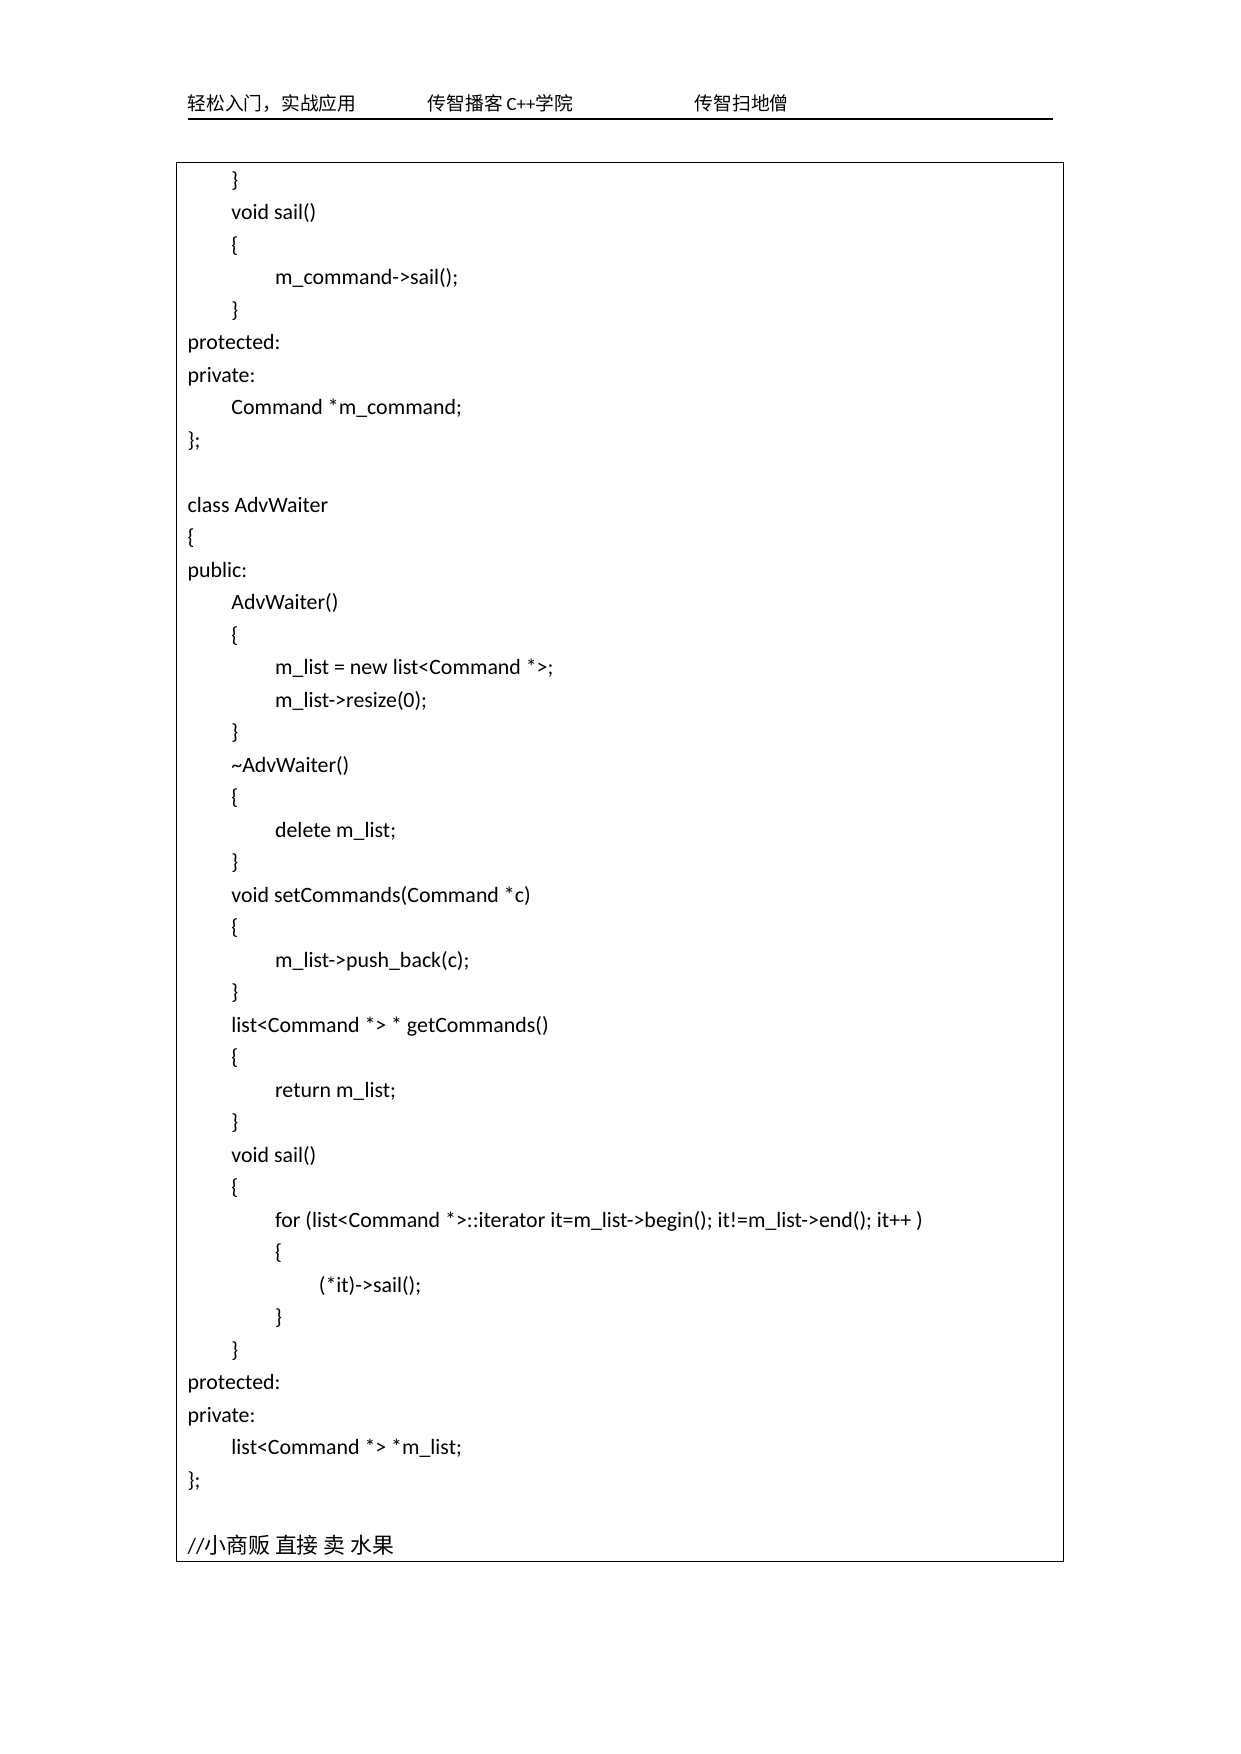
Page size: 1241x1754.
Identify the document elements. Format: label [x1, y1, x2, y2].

table_header [177, 163, 1063, 1561]
